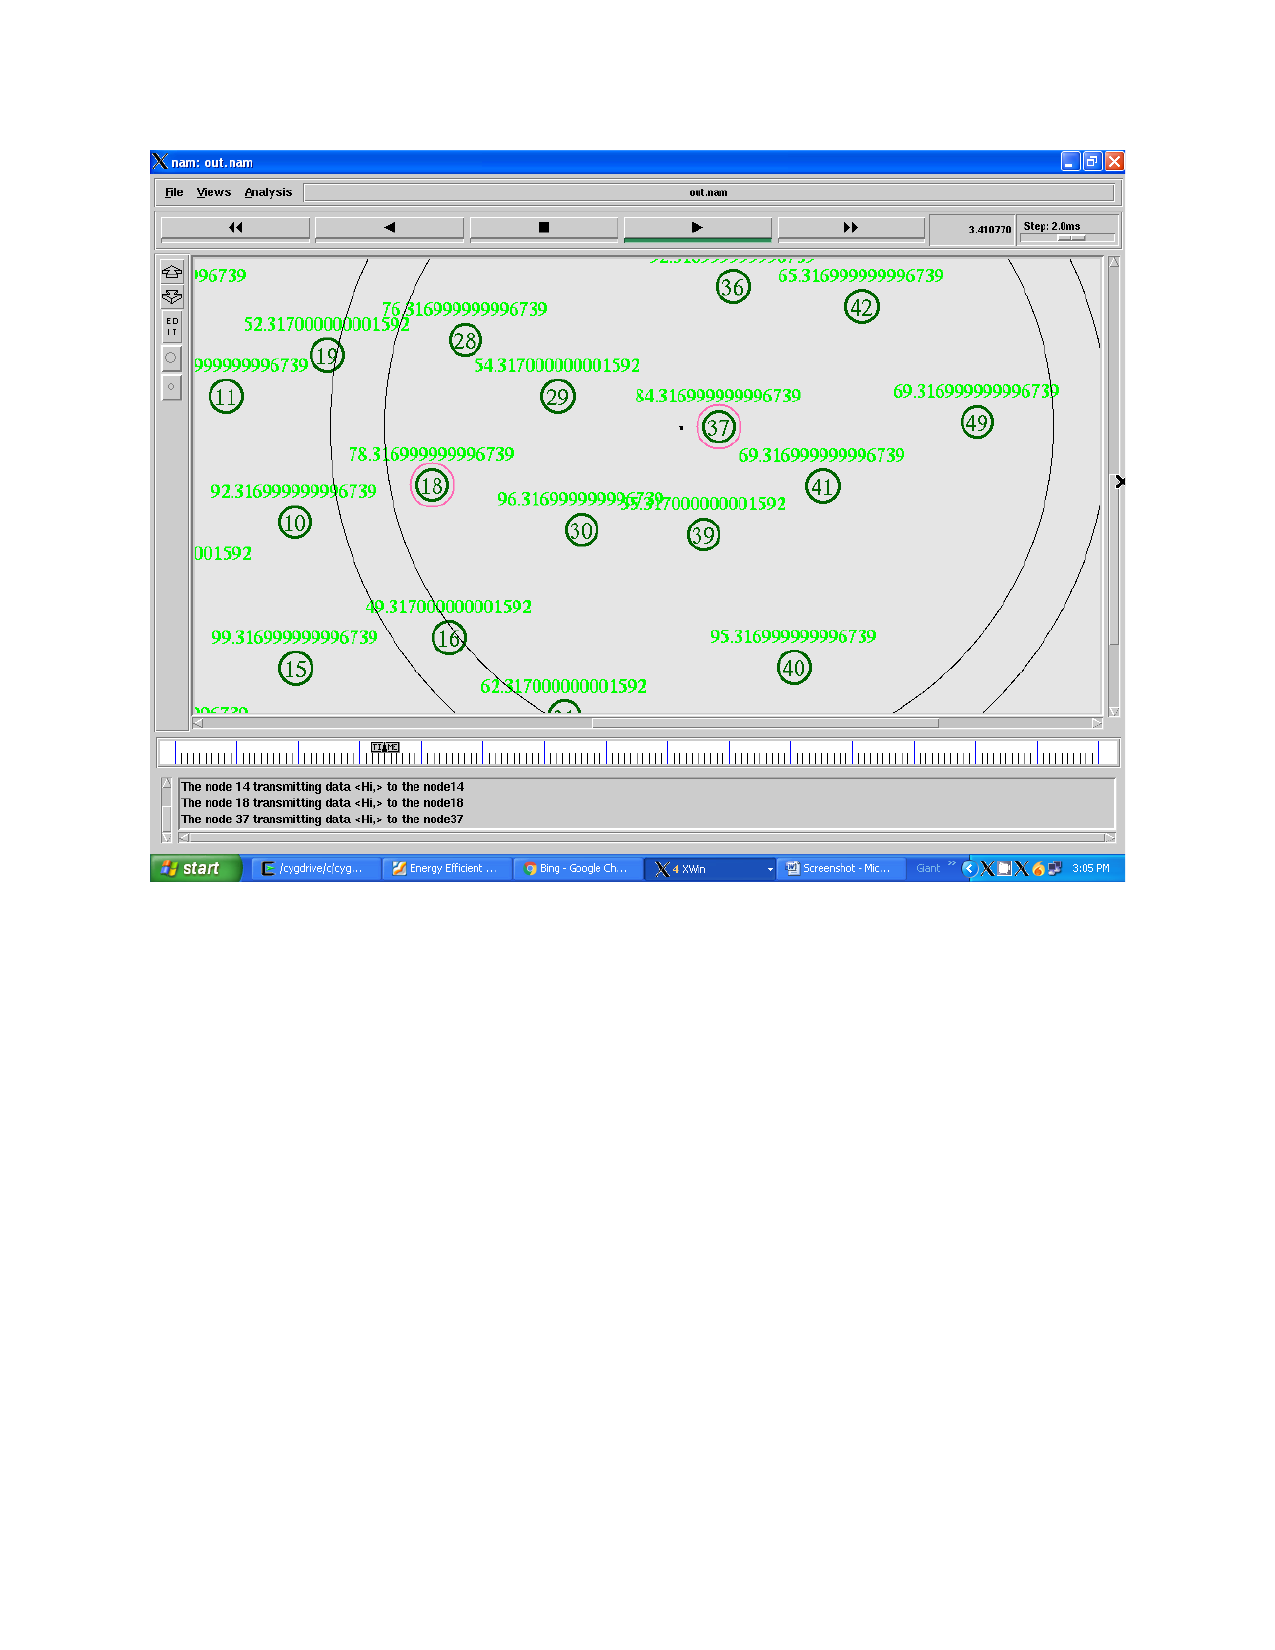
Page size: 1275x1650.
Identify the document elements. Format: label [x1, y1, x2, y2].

picture [150, 150, 1125, 882]
